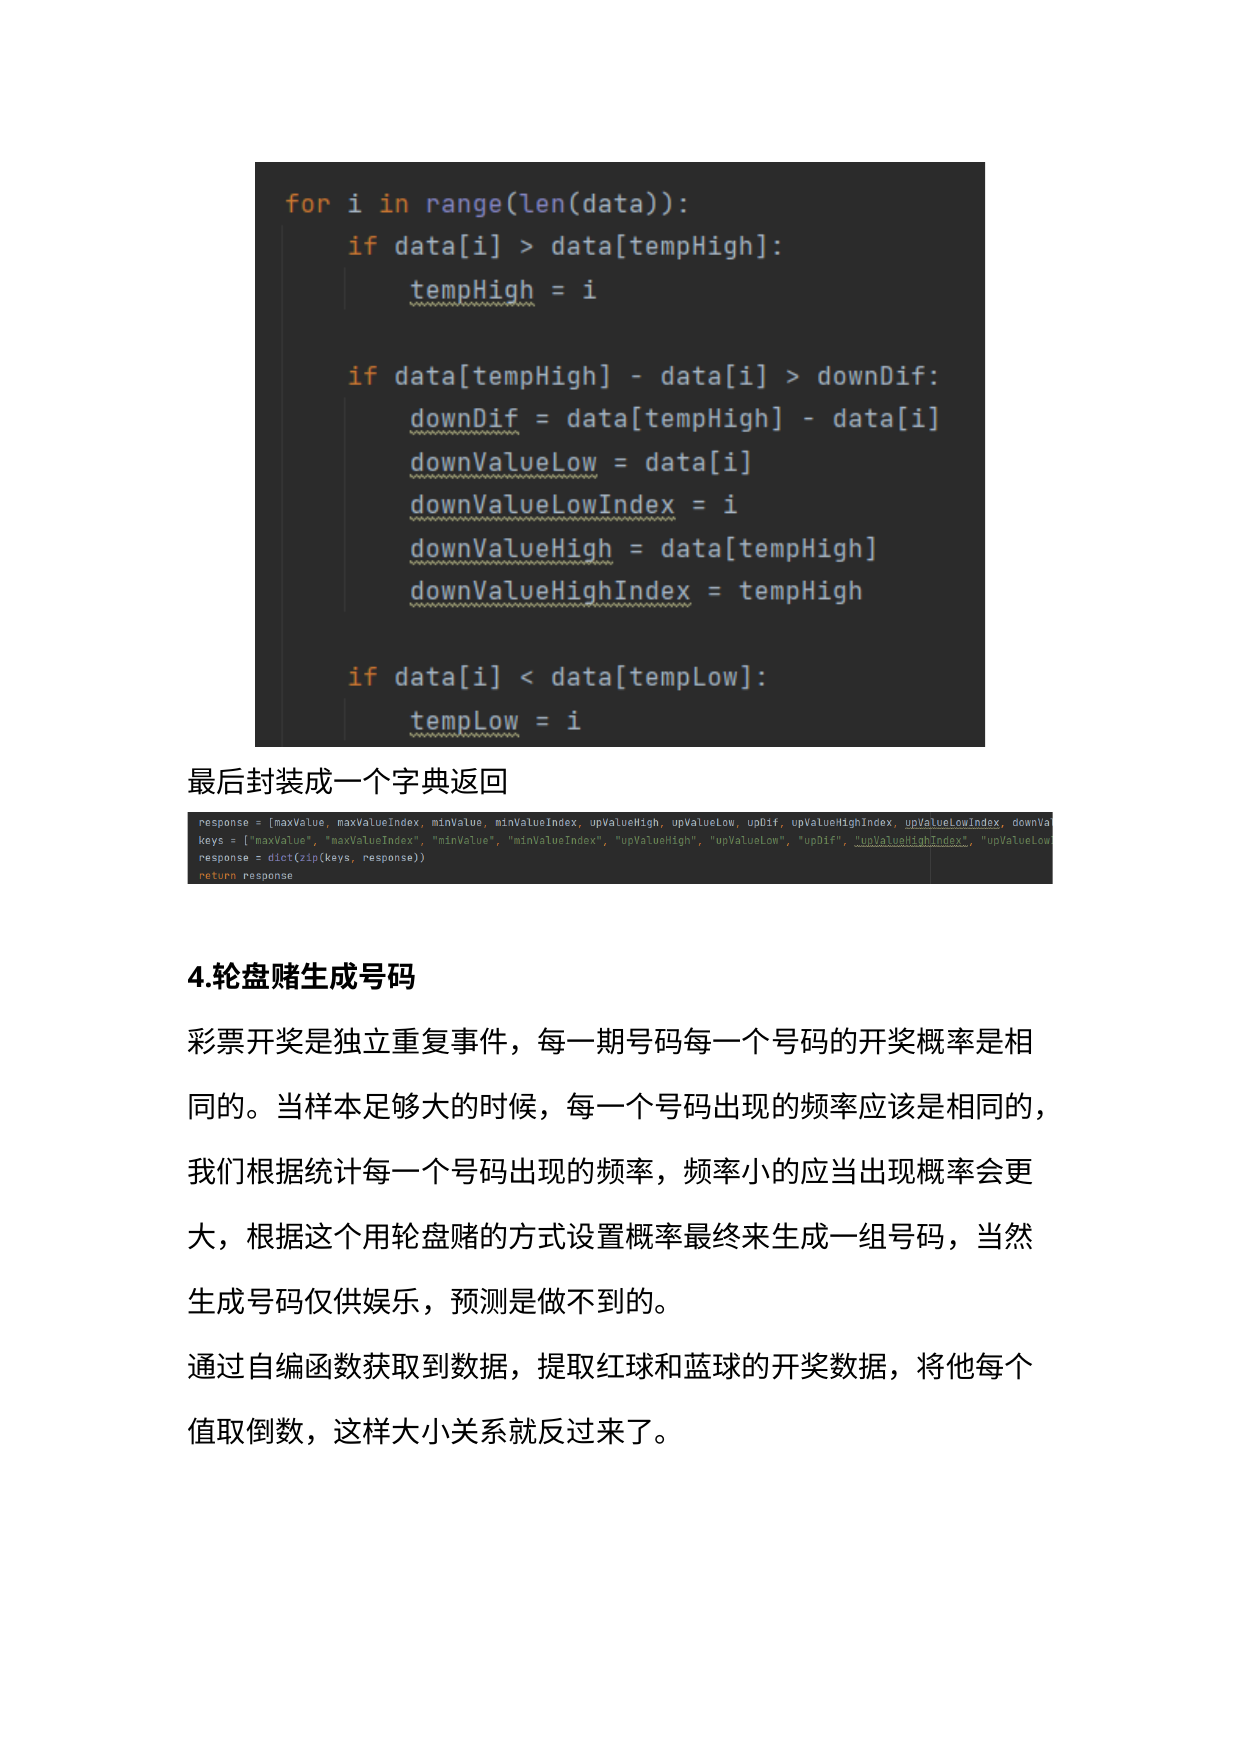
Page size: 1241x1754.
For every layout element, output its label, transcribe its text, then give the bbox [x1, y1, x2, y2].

picture [255, 162, 986, 747]
picture [187, 812, 1053, 884]
text 通过自编函数获取到数据，提取红球和蓝球的开奖数据，将他每个值取倒数，这样大小关系就反过来了。 [187, 1332, 1053, 1462]
text 彩票开奖是独立重复事件，每一期号码每一个号码的开奖概率是相同的。当样本足够大的时候，每一个号码出现的频率应该是相同的，我们根据统计每一个号码出现的频率，频率小的应当出现概率会更大，根据这个用轮盘赌的方式设置概率最终来生成一组号码，当然生成号码仅供娱乐，预测是做不到的。 [187, 1007, 1053, 1332]
text 最后封装成一个字典返回 [187, 747, 1053, 812]
text 4.轮盘赌生成号码 [187, 942, 1053, 1007]
